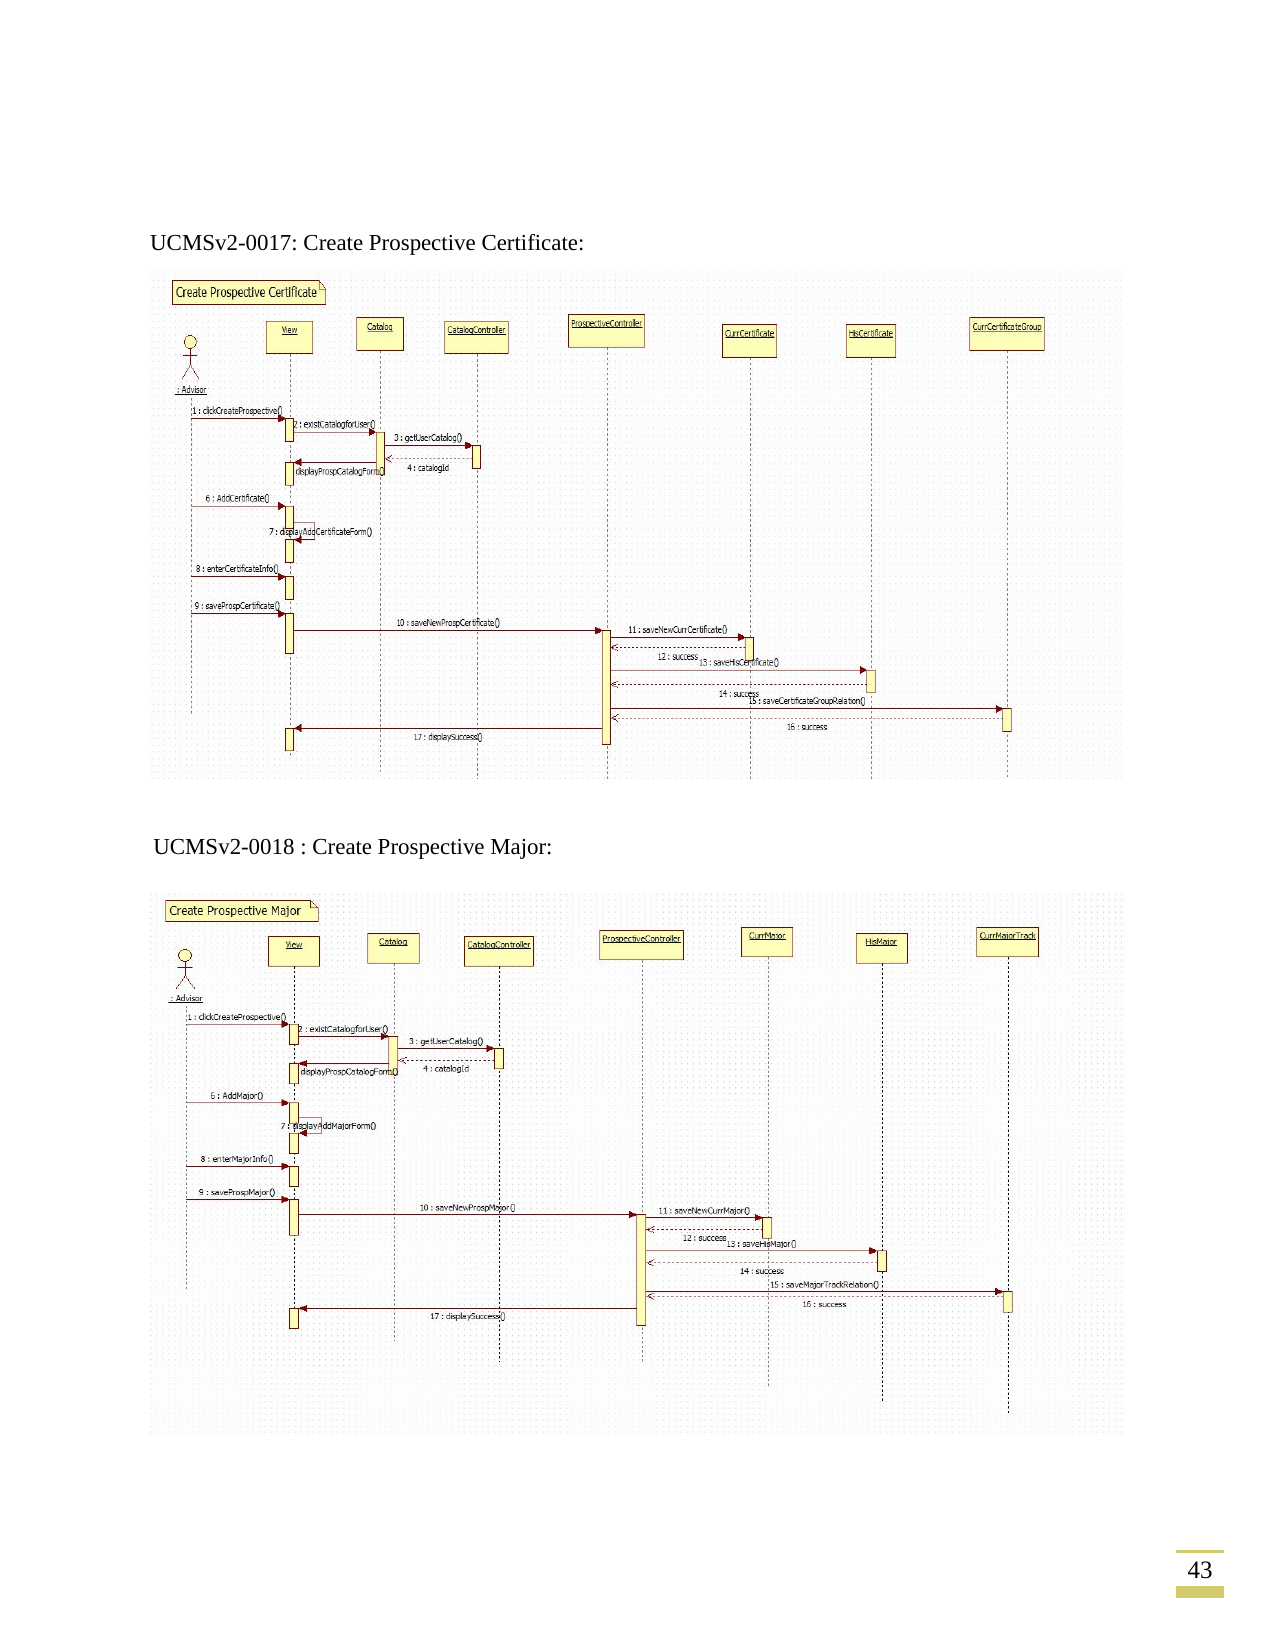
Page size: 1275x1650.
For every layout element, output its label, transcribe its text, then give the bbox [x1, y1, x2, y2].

text UCMSv2-0017: Create Prospective Certificate: [150, 229, 1125, 255]
picture [150, 893, 1125, 1436]
text UCMSv2-0018 : Create Prospective Major: [153, 833, 1125, 859]
picture [150, 268, 1125, 779]
